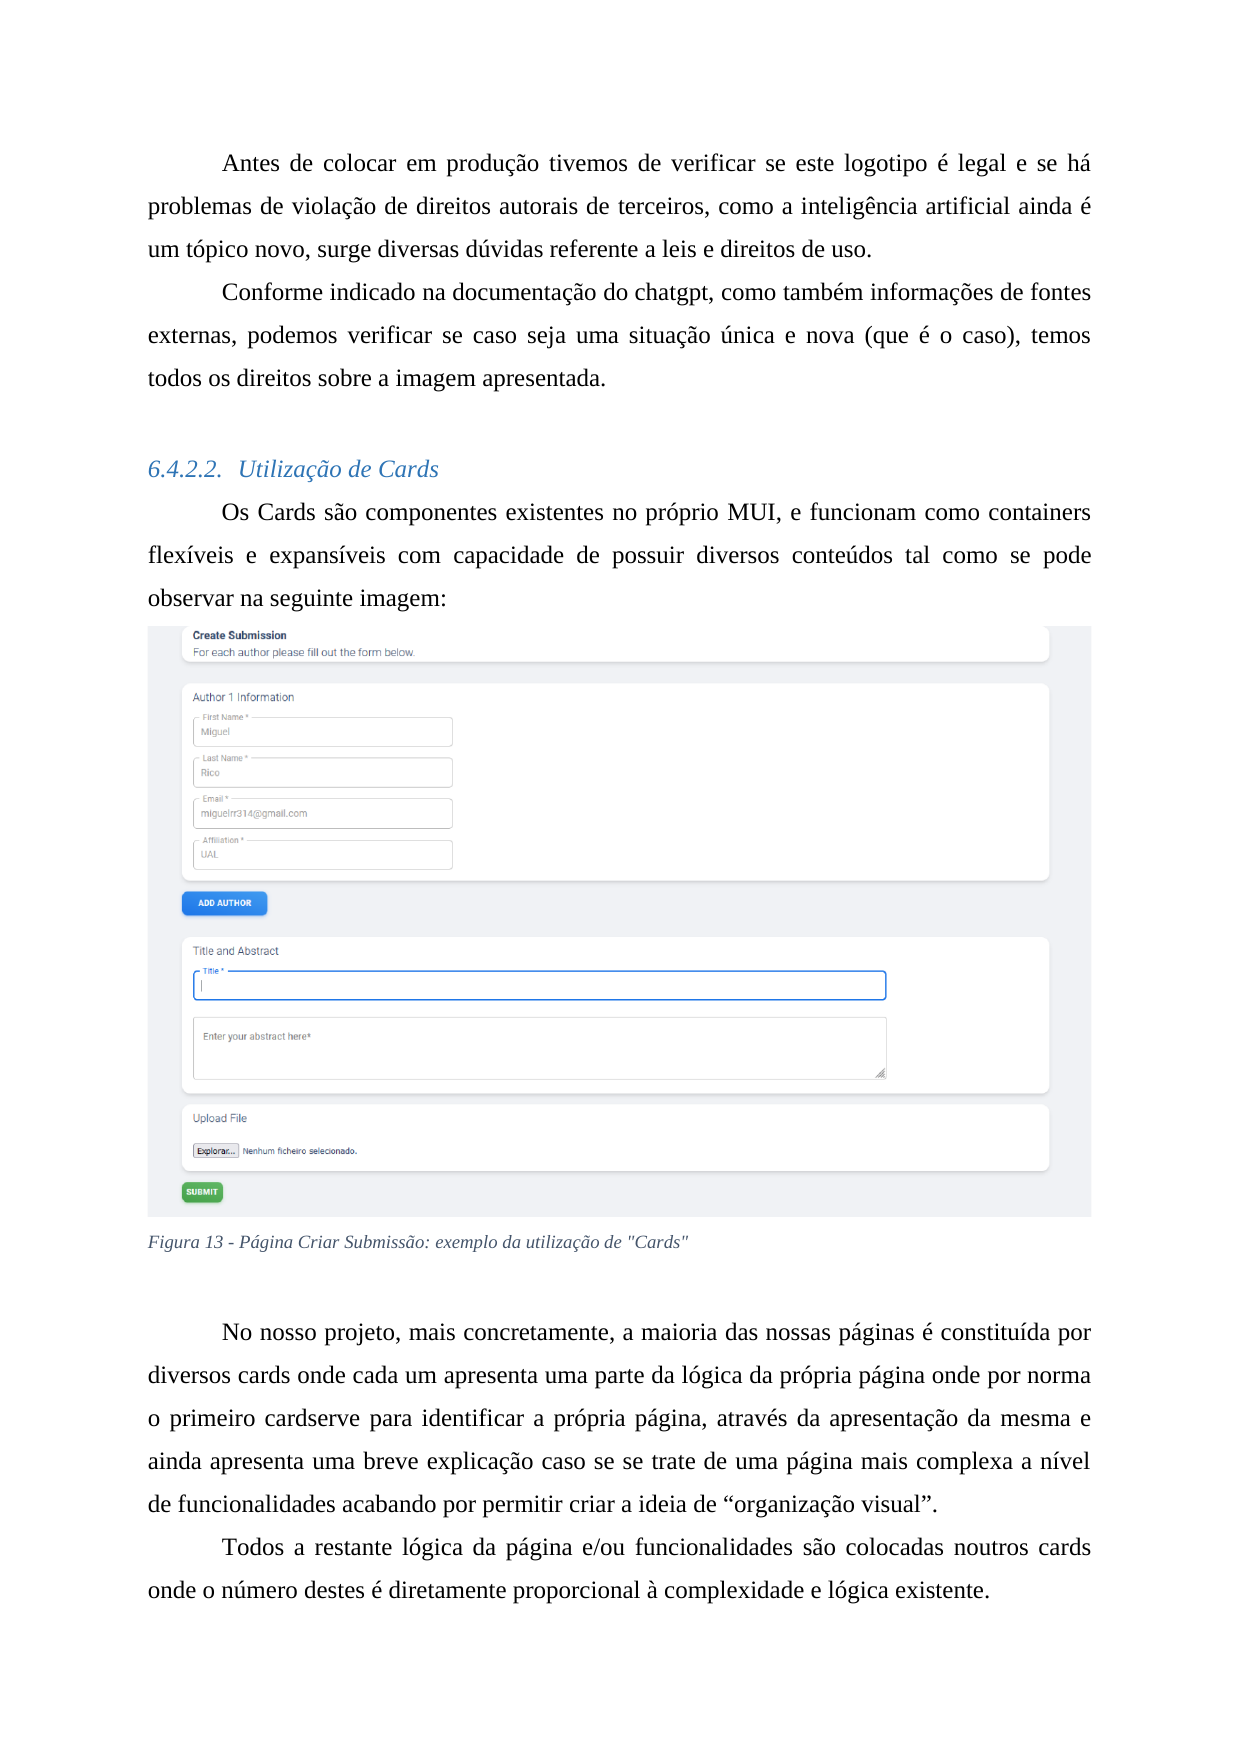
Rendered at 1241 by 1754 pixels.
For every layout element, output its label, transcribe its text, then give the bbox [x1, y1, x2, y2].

text Figura 13 - Página Criar Submissão: exemplo da utilização de "Cards" [148, 1231, 1092, 1253]
subtitle Utilização de Cards [148, 454, 1092, 482]
text Antes de colocar em produção tivemos de verificar se este logotipo é legal e se há problemas de violação de direitos autorais de terceiros, como a inteligência artificial ainda é um tópico novo, surge diversas dúvidas referente a leis e direitos de uso. [148, 148, 1092, 263]
picture [147, 626, 1092, 1217]
text Todos a restante lógica da página e/ou funcionalidades são colocadas noutros cards onde o número destes é diretamente proporcional à complexidade e lógica existente. [148, 1532, 1092, 1604]
text Conforme indicado na documentação do chatgpt, como também informações de fontes externas, podemos verificar se caso seja uma situação única e nova (que é o caso), temos todos os direitos sobre a imagem apresentada. [148, 277, 1092, 392]
text No nosso projeto, mais concretamente, a maioria das nossas páginas é constituída por diversos cards onde cada um apresenta uma parte da lógica da própria página onde por norma o primeiro cardserve para identificar a própria página, através da apresentação da mesma e ainda apresenta uma breve explicação caso se se trate de uma página mais complexa a nível de funcionalidades acabando por permitir criar a ideia de “organização visual”. [148, 1317, 1092, 1518]
text Os Cards são componentes existentes no próprio MUI, e funcionam como containers flexíveis e expansíveis com capacidade de possuir diversos conteúdos tal como se pode observar na seguinte imagem: [148, 497, 1092, 612]
